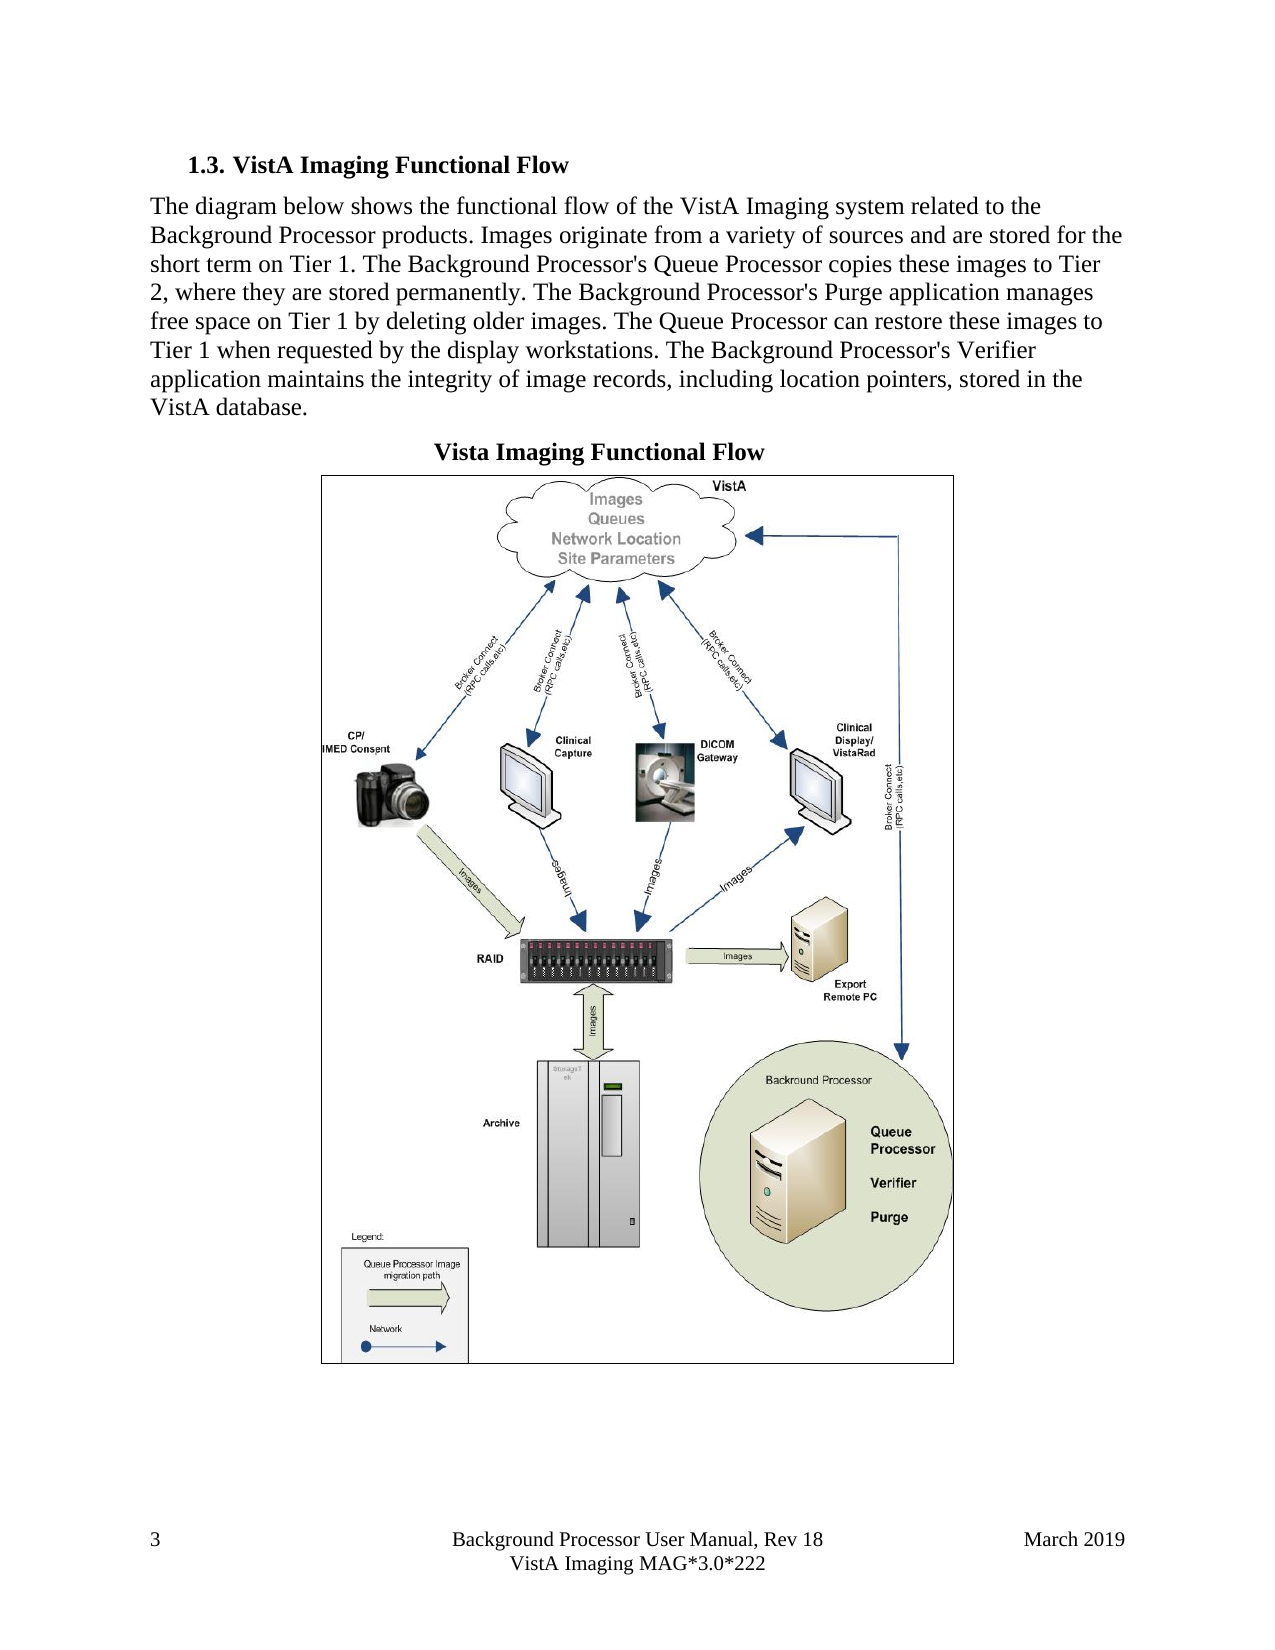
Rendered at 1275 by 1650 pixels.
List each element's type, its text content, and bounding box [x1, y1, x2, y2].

picture [322, 476, 953, 1363]
subtitle VistA Imaging Functional Flow [187, 150, 1125, 179]
text The diagram below shows the functional flow of the VistA Imaging system related to the Background Processor products. Images originate from a variety of sources and are stored for the short term on Tier 1. The Background Processor's Queue Processor copies these images to Tier 2, where they are stored permanently. The Background Processor's Purge application manages free space on Tier 1 by deleting older images. The Queue Processor can restore these images to Tier 1 when requested by the display workstations. The Background Processor's Verifier application maintains the integrity of image records, including location pointers, stored in the VistA database. [150, 191, 1125, 421]
